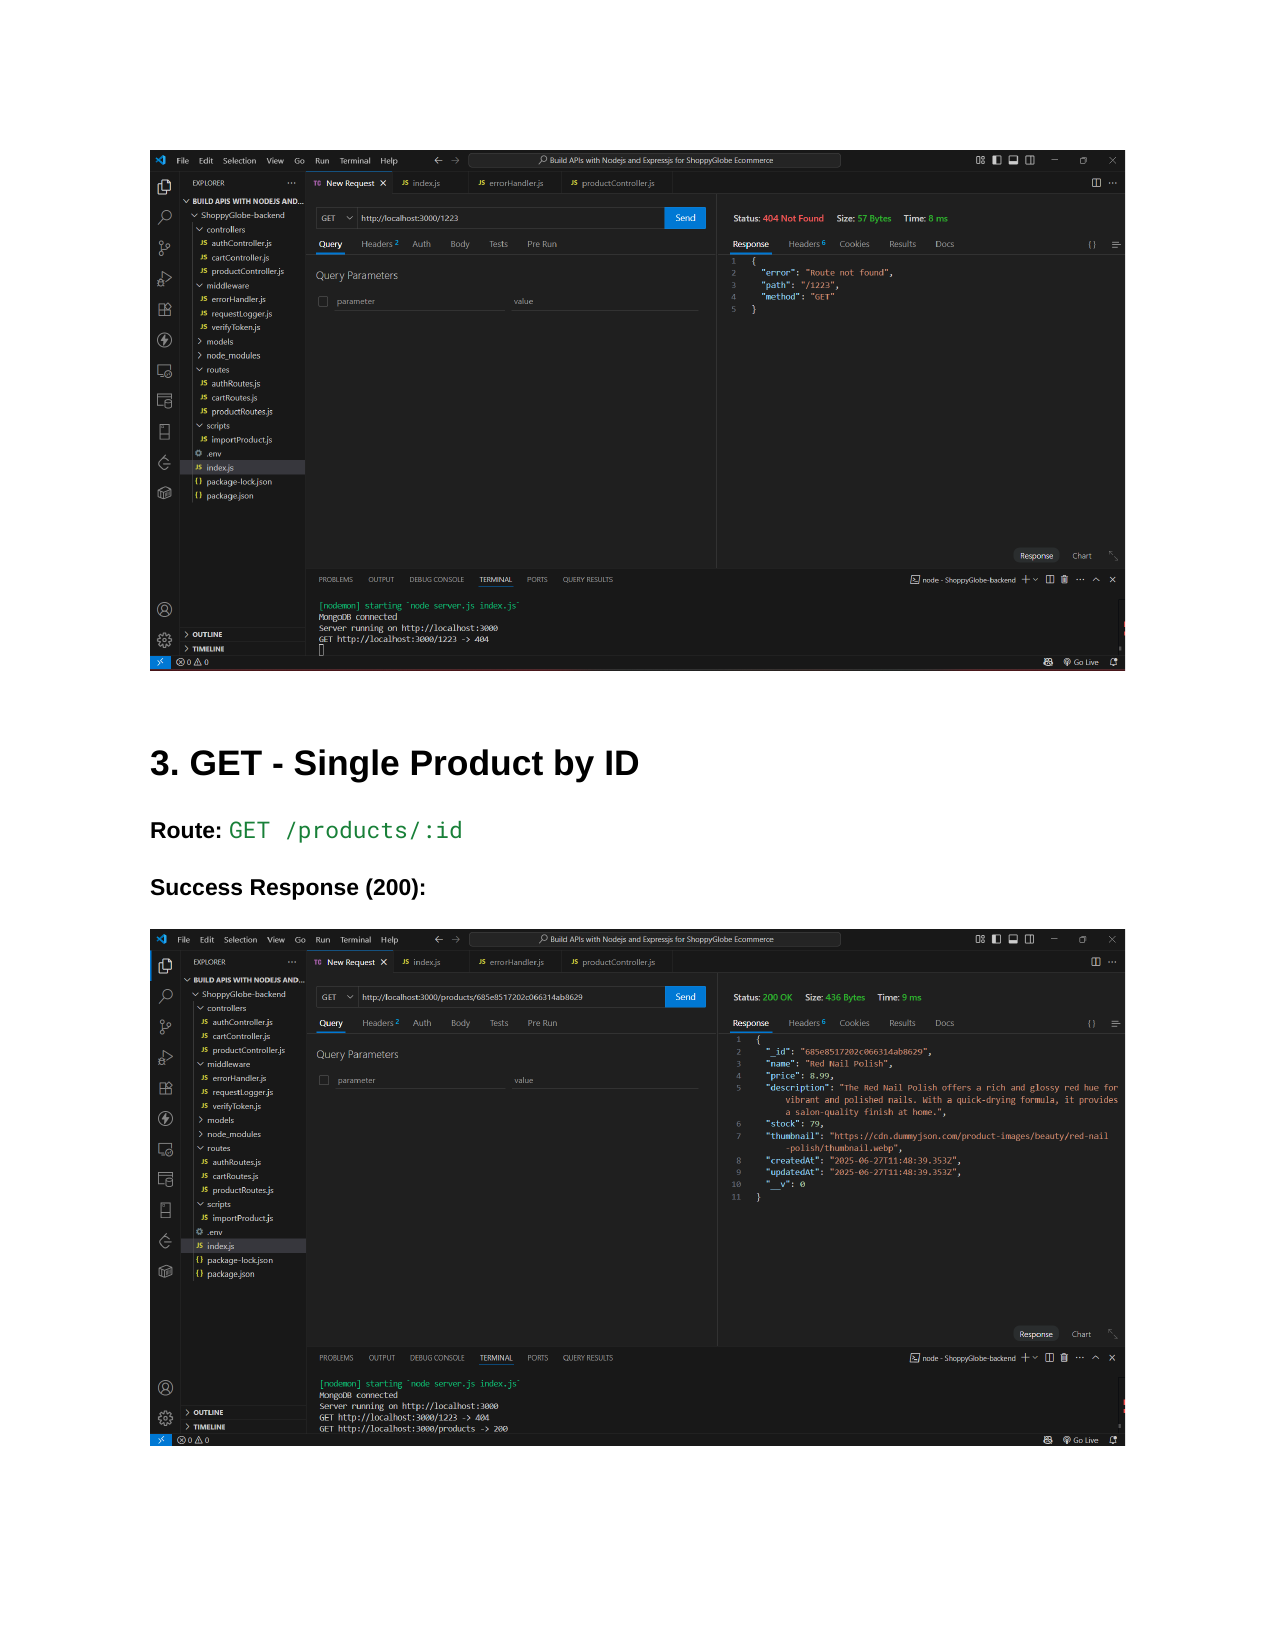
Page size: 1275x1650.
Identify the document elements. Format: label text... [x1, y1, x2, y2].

picture [150, 929, 1125, 1446]
picture [150, 150, 1125, 671]
text Route: GET /products/:id [150, 814, 1125, 844]
subtitle 3. GET - Single Product by ID [150, 742, 1125, 783]
text Success Response (200): [150, 874, 1125, 900]
